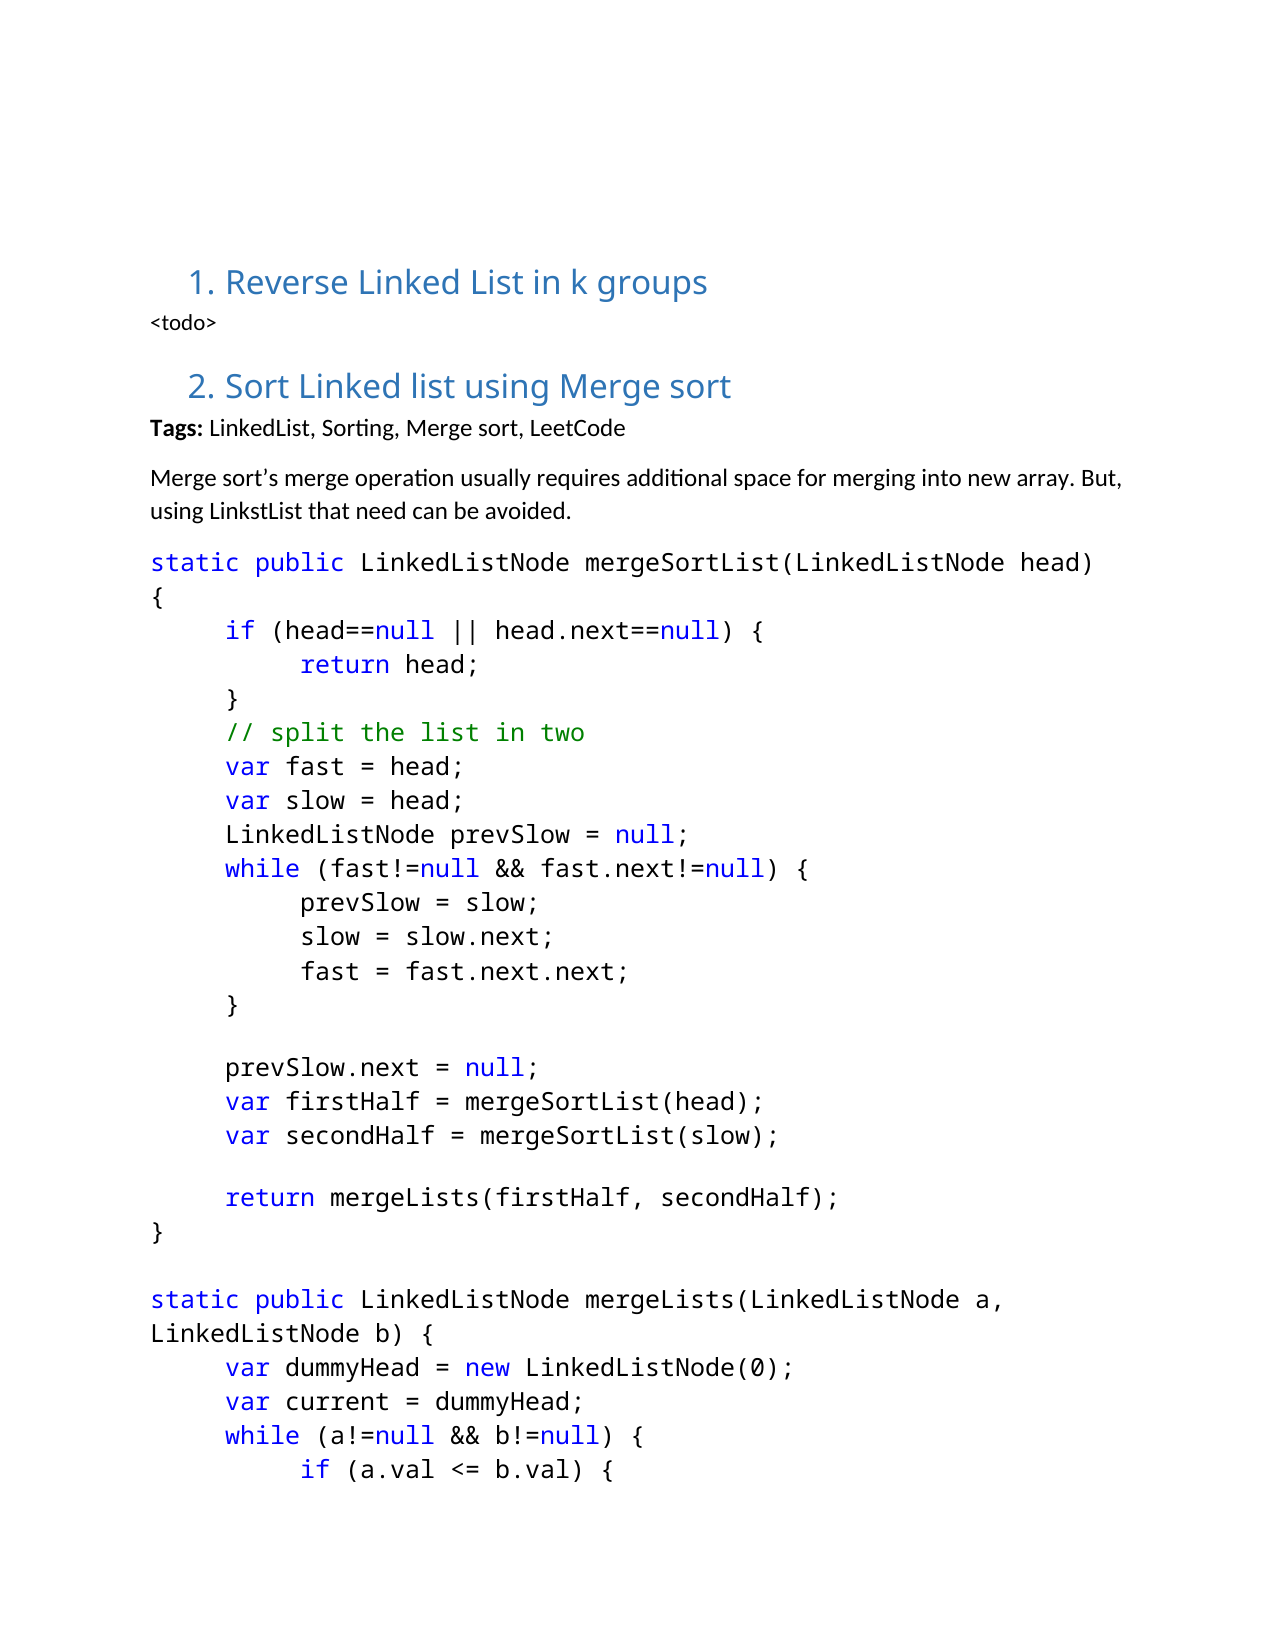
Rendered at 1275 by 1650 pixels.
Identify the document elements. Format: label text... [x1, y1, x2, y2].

subtitle Sort Linked list using Merge sort [187, 363, 1125, 409]
text var fast = head; [150, 749, 1125, 783]
text var current = dummyHead; [150, 1384, 1125, 1418]
text } [150, 987, 1125, 1021]
text if (head==null || head.next==null) { [150, 612, 1125, 647]
text prevSlow.next = null; [150, 1049, 1125, 1083]
text slow = slow.next; [150, 919, 1125, 953]
subtitle Reverse Linked List in k groups [187, 259, 1125, 304]
text return head; [150, 647, 1125, 681]
text static public LinkedListNode mergeSortList(LinkedListNode head) [150, 544, 1125, 578]
text // split the list in two [150, 715, 1125, 749]
text while (fast!=null && fast.next!=null) { [150, 851, 1125, 885]
text var firstHalf = mergeSortList(head); [150, 1083, 1125, 1117]
text } [150, 681, 1125, 715]
text prevSlow = slow; [150, 885, 1125, 919]
text <todo> [150, 308, 1125, 336]
text var slow = head; [150, 783, 1125, 817]
text fast = fast.next.next; [150, 953, 1125, 987]
text static public LinkedListNode mergeLists(LinkedListNode a, LinkedListNode b) { [150, 1282, 1125, 1350]
text { [150, 578, 1125, 612]
text } [150, 1213, 1125, 1248]
text Tags: LinkedList, Sorting, Merge sort, LeetCode [150, 412, 1125, 443]
text Merge sort’s merge operation usually requires additional space for merging into new array. But, using LinkstList that need can be avoided. [150, 462, 1125, 525]
text var secondHalf = mergeSortList(slow); [150, 1117, 1125, 1151]
text LinkedListNode prevSlow = null; [150, 817, 1125, 851]
text return mergeLists(firstHalf, secondHalf); [150, 1179, 1125, 1213]
text var dummyHead = new LinkedListNode(0); [150, 1350, 1125, 1384]
text if (a.val <= b.val) { [150, 1452, 1125, 1486]
text while (a!=null && b!=null) { [150, 1418, 1125, 1452]
